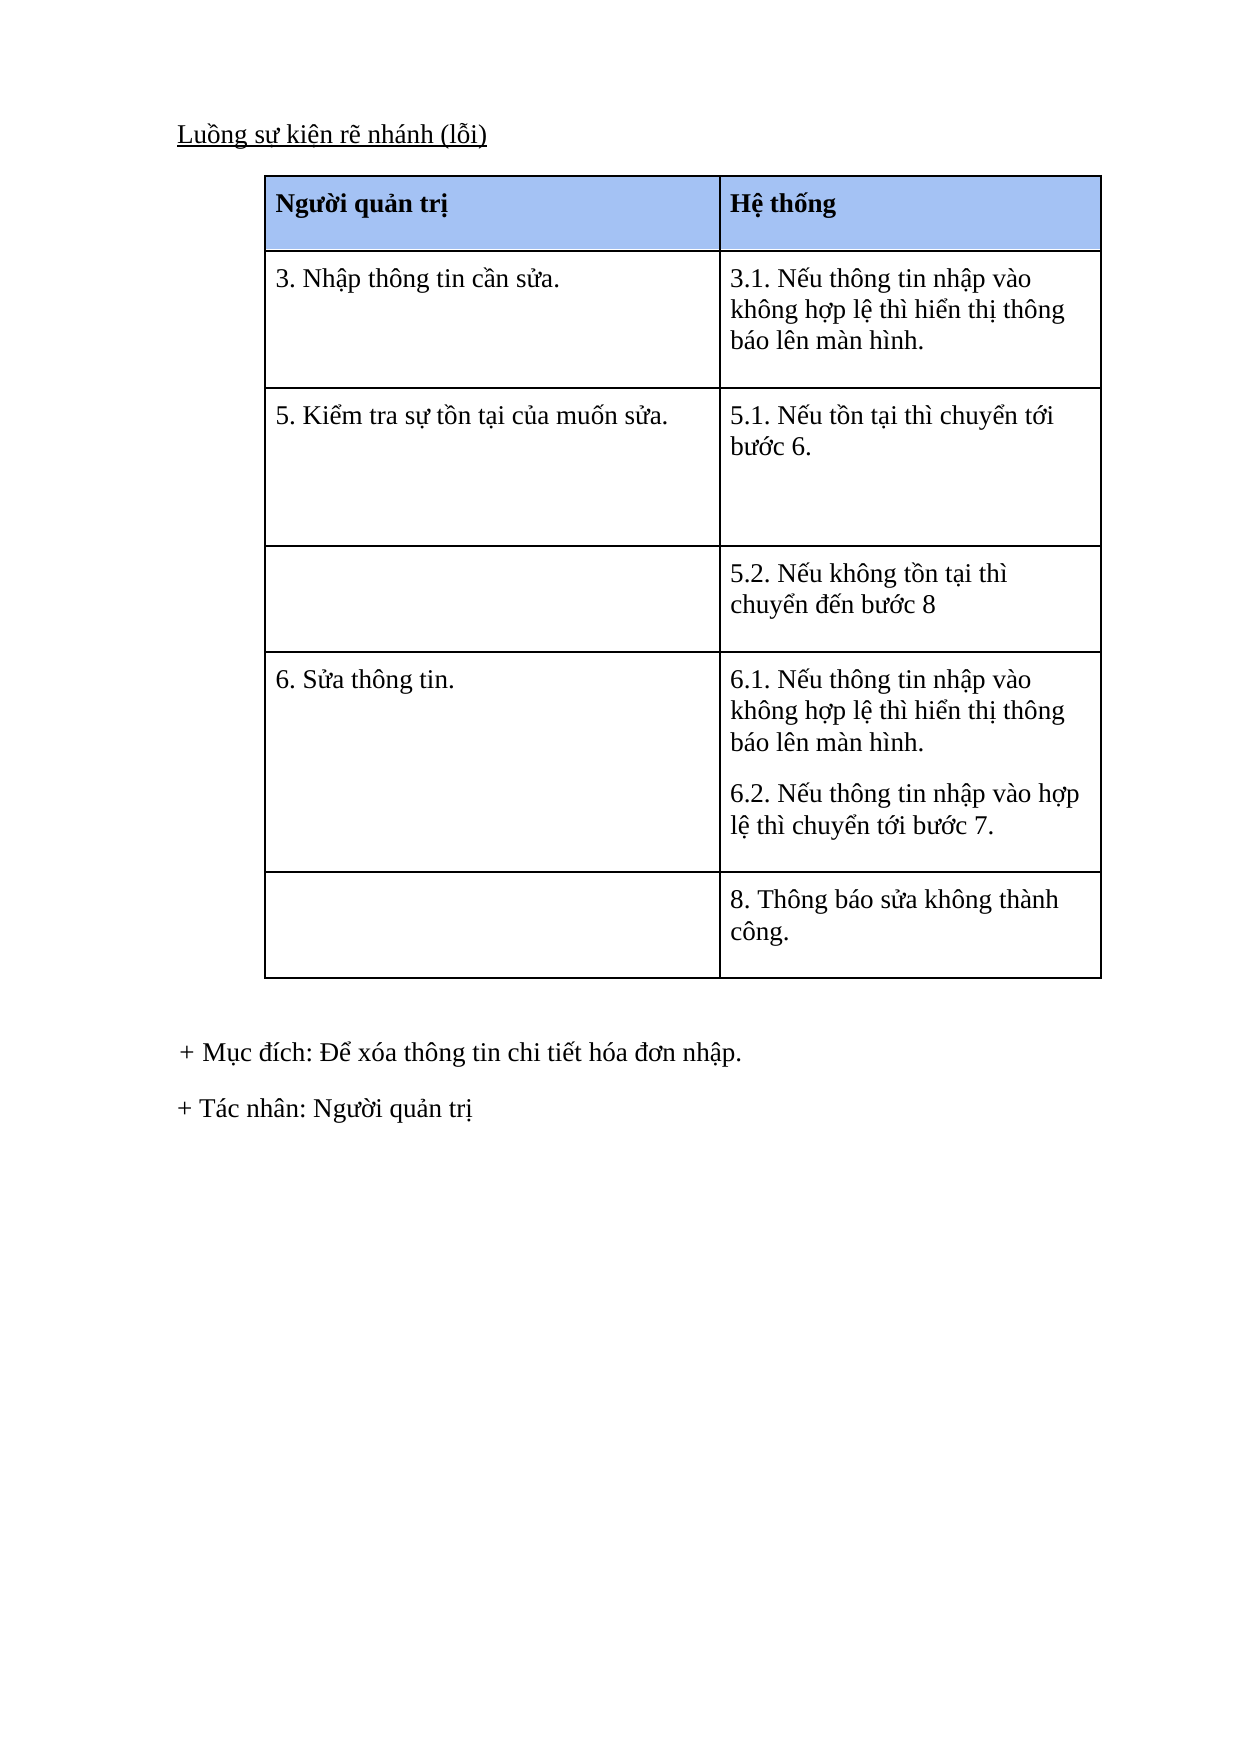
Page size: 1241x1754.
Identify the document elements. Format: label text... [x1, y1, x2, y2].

table_header Hệ thống [721, 177, 1100, 249]
text Luồng sự kiện rẽ nhánh (lỗi) [177, 118, 1122, 149]
table_cell [266, 547, 719, 651]
table_cell 3.1. Nếu thông tin nhập vào không hợp lệ thì hiển thị thông báo lên màn hình. [721, 252, 1100, 387]
text + Mục đích: Để xóa thông tin chi tiết hóa đơn nhập. [177, 1036, 1122, 1067]
table_cell 5. Kiểm tra sự tồn tại của muốn sửa. [266, 389, 719, 545]
table_cell [266, 873, 719, 977]
table_cell 5.1. Nếu tồn tại thì chuyển tới bước 6. [721, 389, 1100, 545]
table_cell 3. Nhập thông tin cần sửa. [266, 252, 719, 387]
table_cell 6.1. Nếu thông tin nhập vào không hợp lệ thì hiển thị thông báo lên màn hình. 6.2. Nếu thông tin nhập vào hợp lệ thì chuyển tới bước 7. [721, 653, 1100, 871]
table_cell 5.2. Nếu không tồn tại thì chuyển đến bước 8 [721, 547, 1100, 651]
text + Tác nhân: Người quản trị [177, 1092, 1122, 1123]
table_cell 6. Sửa thông tin. [266, 653, 719, 871]
table_cell 8. Thông báo sửa không thành công. [721, 873, 1100, 977]
table_header Người quản trị [266, 177, 719, 249]
